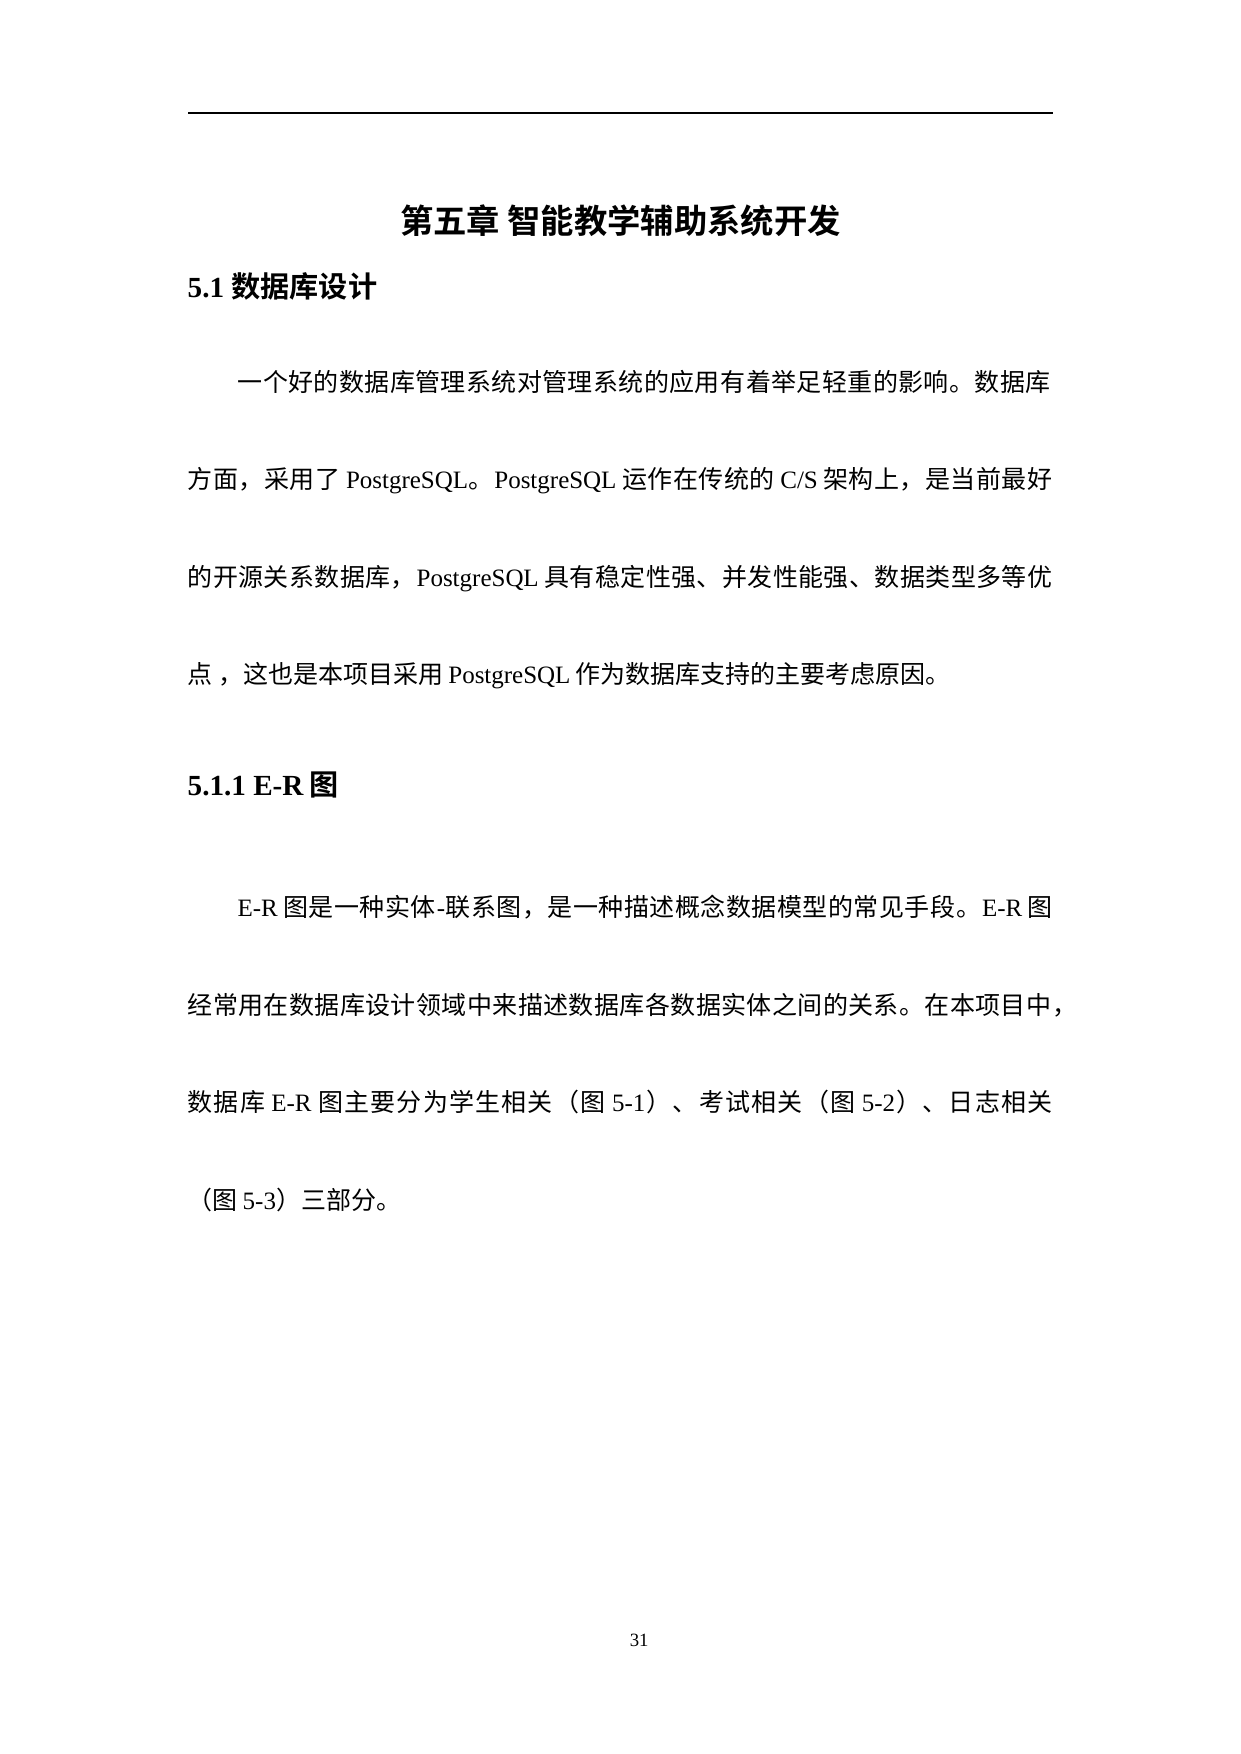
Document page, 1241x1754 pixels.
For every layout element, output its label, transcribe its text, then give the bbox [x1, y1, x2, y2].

subtitle 5.1.1 E-R图 [187, 751, 1053, 816]
subtitle 第五章 智能教学辅助系统开发 [187, 187, 1053, 252]
text E-R图是一种实体-联系图，是一种描述概念数据模型的常见手段。E-R图经常用在数据库设计领域中来描述数据库各数据实体之间的关系。在本项目中，数据库E-R图主要分为学生相关（图5-1）、考试相关（图5-2）、日志相关（图5-3）三部分。 [187, 873, 1053, 1231]
subtitle 5.1 数据库设计 [187, 252, 1053, 317]
text 一个好的数据库管理系统对管理系统的应用有着举足轻重的影响。数据库方面，采用了PostgreSQL。PostgreSQL运作在传统的C/S架构上，是当前最好的开源关系数据库，PostgreSQL具有稳定性强、并发性能强、数据类型多等优点[10] ，这也是本项目采用PostgreSQL作为数据库支持的主要考虑原因。 [187, 348, 1053, 705]
